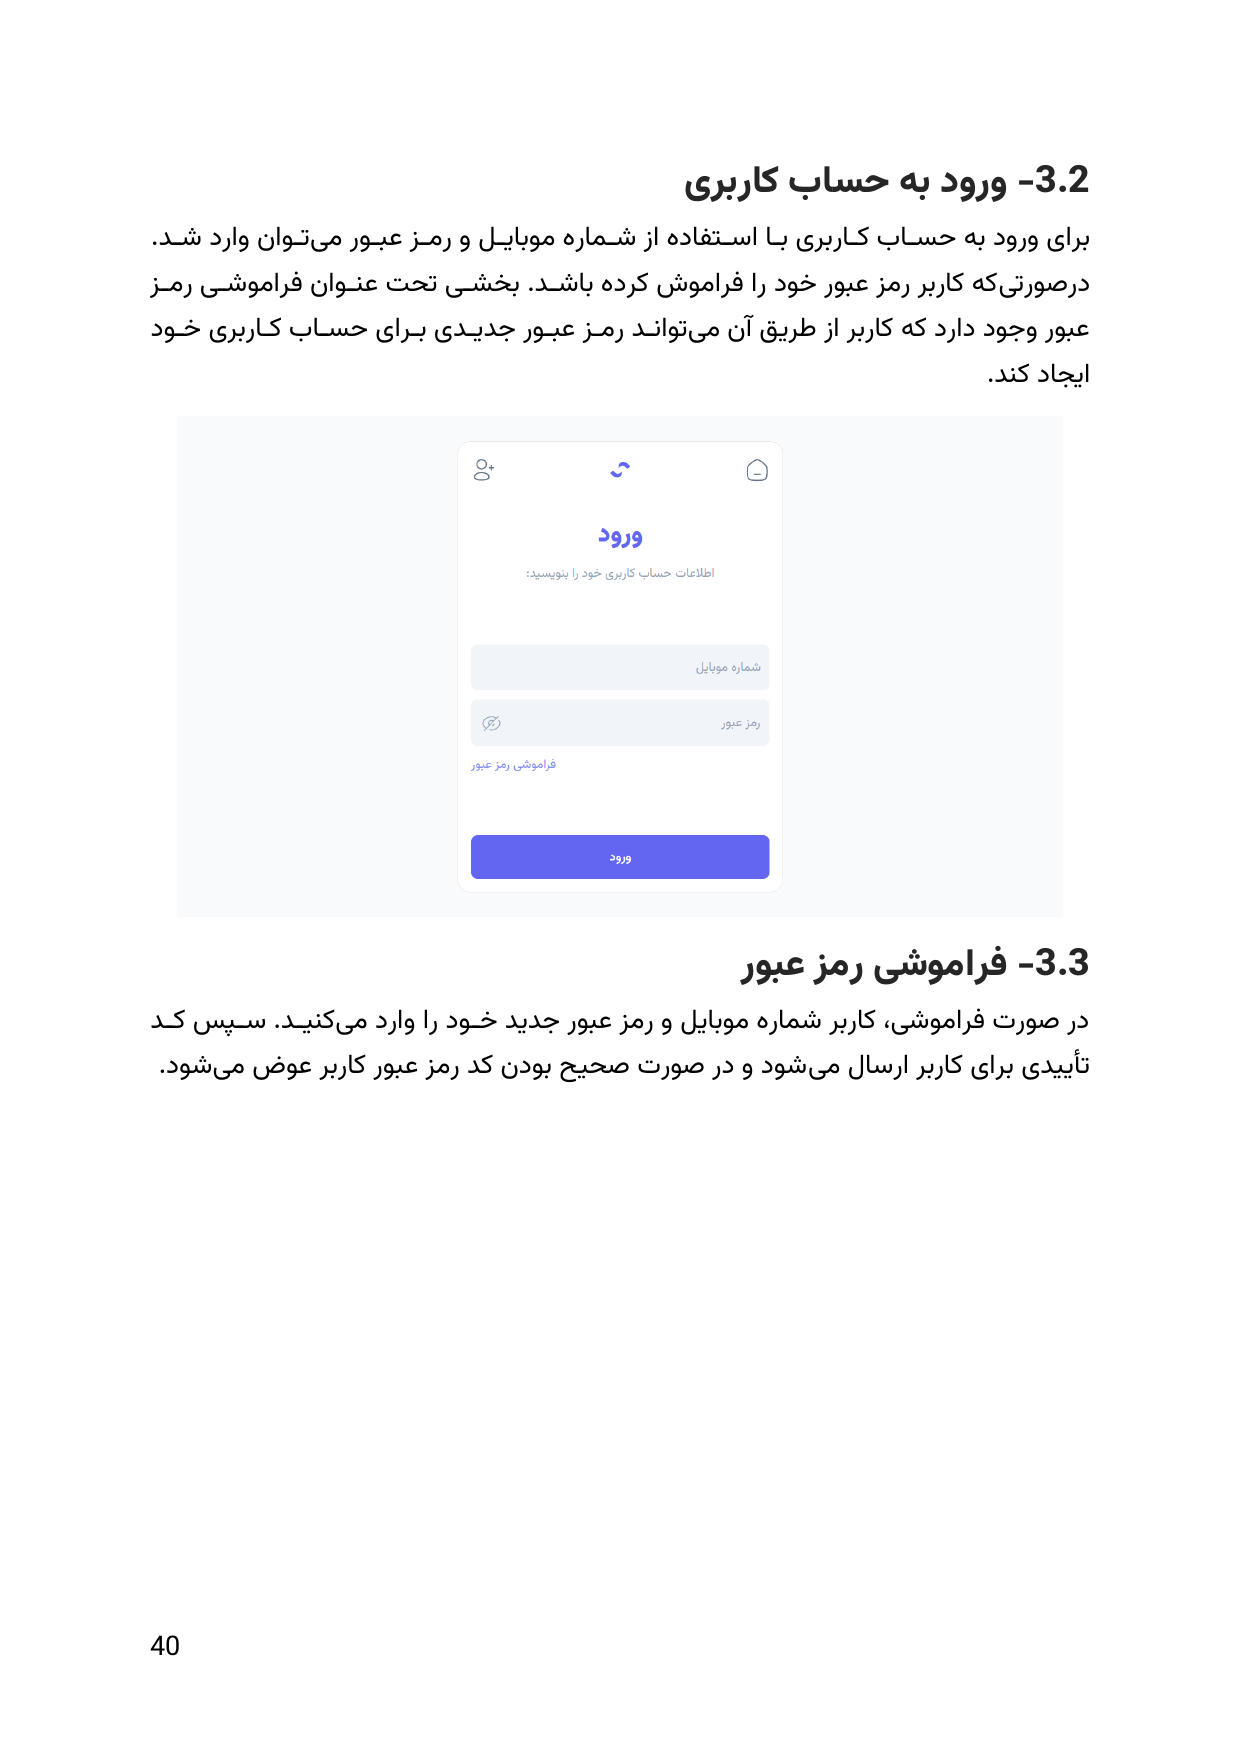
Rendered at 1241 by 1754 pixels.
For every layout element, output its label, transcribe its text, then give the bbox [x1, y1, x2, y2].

subtitle 3.2- ورود به‌ حساب کاربری [150, 154, 1090, 213]
text برای ورود به‌ حساب کاربری با استفاده از شماره موبایل و رمز عبور می‌توان وارد شد. درصورتی‌که کاربر رمز عبور خود را فراموش کرده باشد. بخشی تحت عنوان فراموشی رمز عبور وجود دارد که کاربر از طریق آن می‌تواند رمز عبور جدیدی برای حساب کاربری خود ایجاد کند. [150, 217, 1090, 397]
text در صورت فراموشی، کاربر شماره موبایل و رمز عبور جدید خود را وارد می‌کنید. سپس کد تأییدی برای کاربر ارسال می‌شود و در صورت صحیح بودن کد رمز عبور کاربر عوض می‌شود. [150, 1000, 1090, 1088]
picture [177, 416, 1063, 917]
subtitle 3.3- فراموشی رمز عبور [150, 937, 1090, 996]
